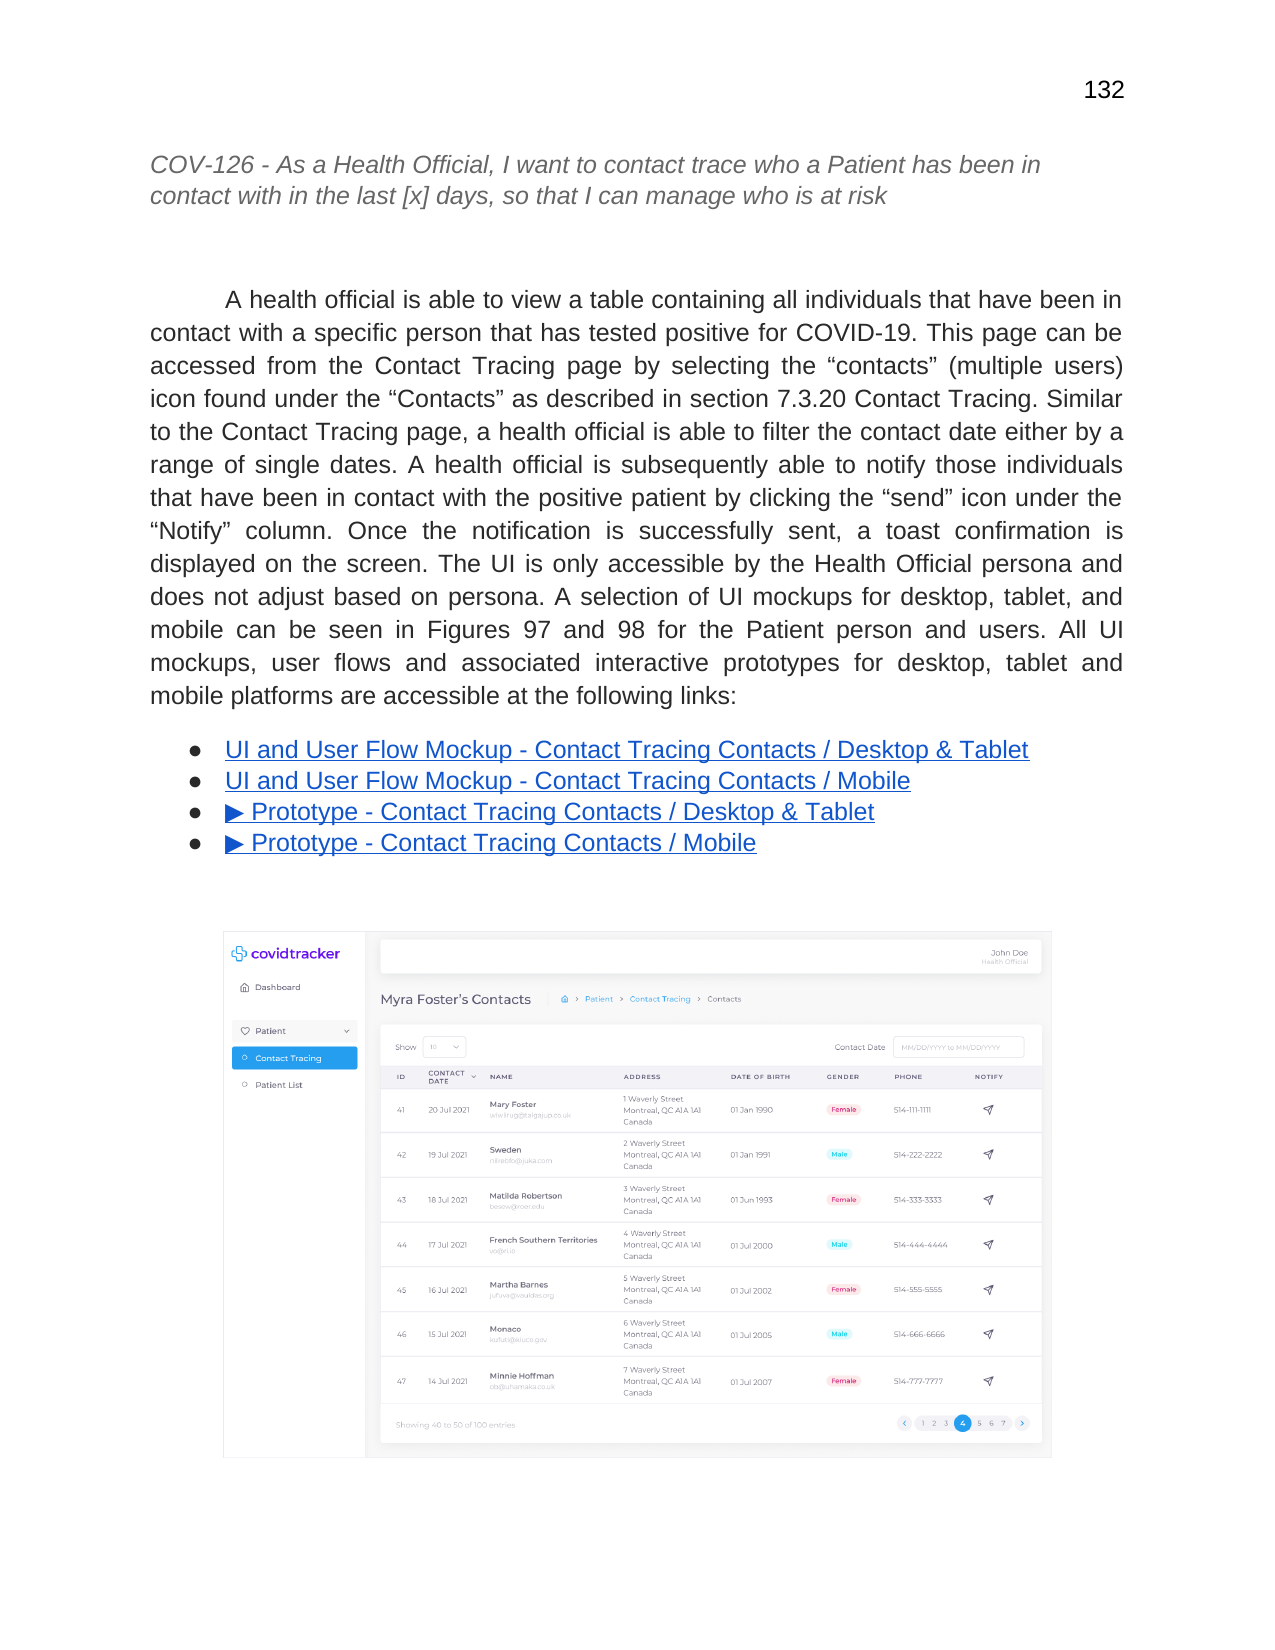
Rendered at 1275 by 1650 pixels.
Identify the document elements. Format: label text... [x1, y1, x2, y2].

subtitle COV-126 - As a Health Official, I want to contact trace who a Patient has been in contact with in the last [x] days, so that I can manage who is at risk [150, 150, 1125, 210]
list UI and User Flow Mockup - Contact Tracing Contacts / Desktop & Tablet [187, 735, 1125, 764]
picture [223, 931, 1052, 1458]
text A health official is able to view a table containing all individuals that have been in contact with a specific person that has tested positive for COVID-19. This page can be accessed from the Contact Tracing page by selecting the “contacts” (multiple users) icon found under the “Contacts” as described in section 7.3.20 Contact Tracing. Similar to the Contact Tracing page, a health official is able to filter the contact date either by a range of single dates. A health official is subsequently able to notify those individuals that have been in contact with the positive patient by clicking the “send” icon under the “Notify” column. Once the notification is successfully sent, a toast confirmation is displayed on the screen. The UI is only accessible by the Health Official persona and does not adjust based on persona. A selection of UI mockups for desktop, tablet, and mobile can be seen in Figures 97 and 98 for the Patient person and users. All UI mockups, user flows and associated interactive prototypes for desktop, tablet and mobile platforms are accessible at the following links: [150, 285, 1125, 710]
list ▶ Prototype - Contact Tracing Contacts / Desktop & Tablet [187, 797, 1125, 826]
list UI and User Flow Mockup - Contact Tracing Contacts / Mobile [187, 766, 1125, 795]
list ▶ Prototype - Contact Tracing Contacts / Mobile [187, 828, 1125, 857]
